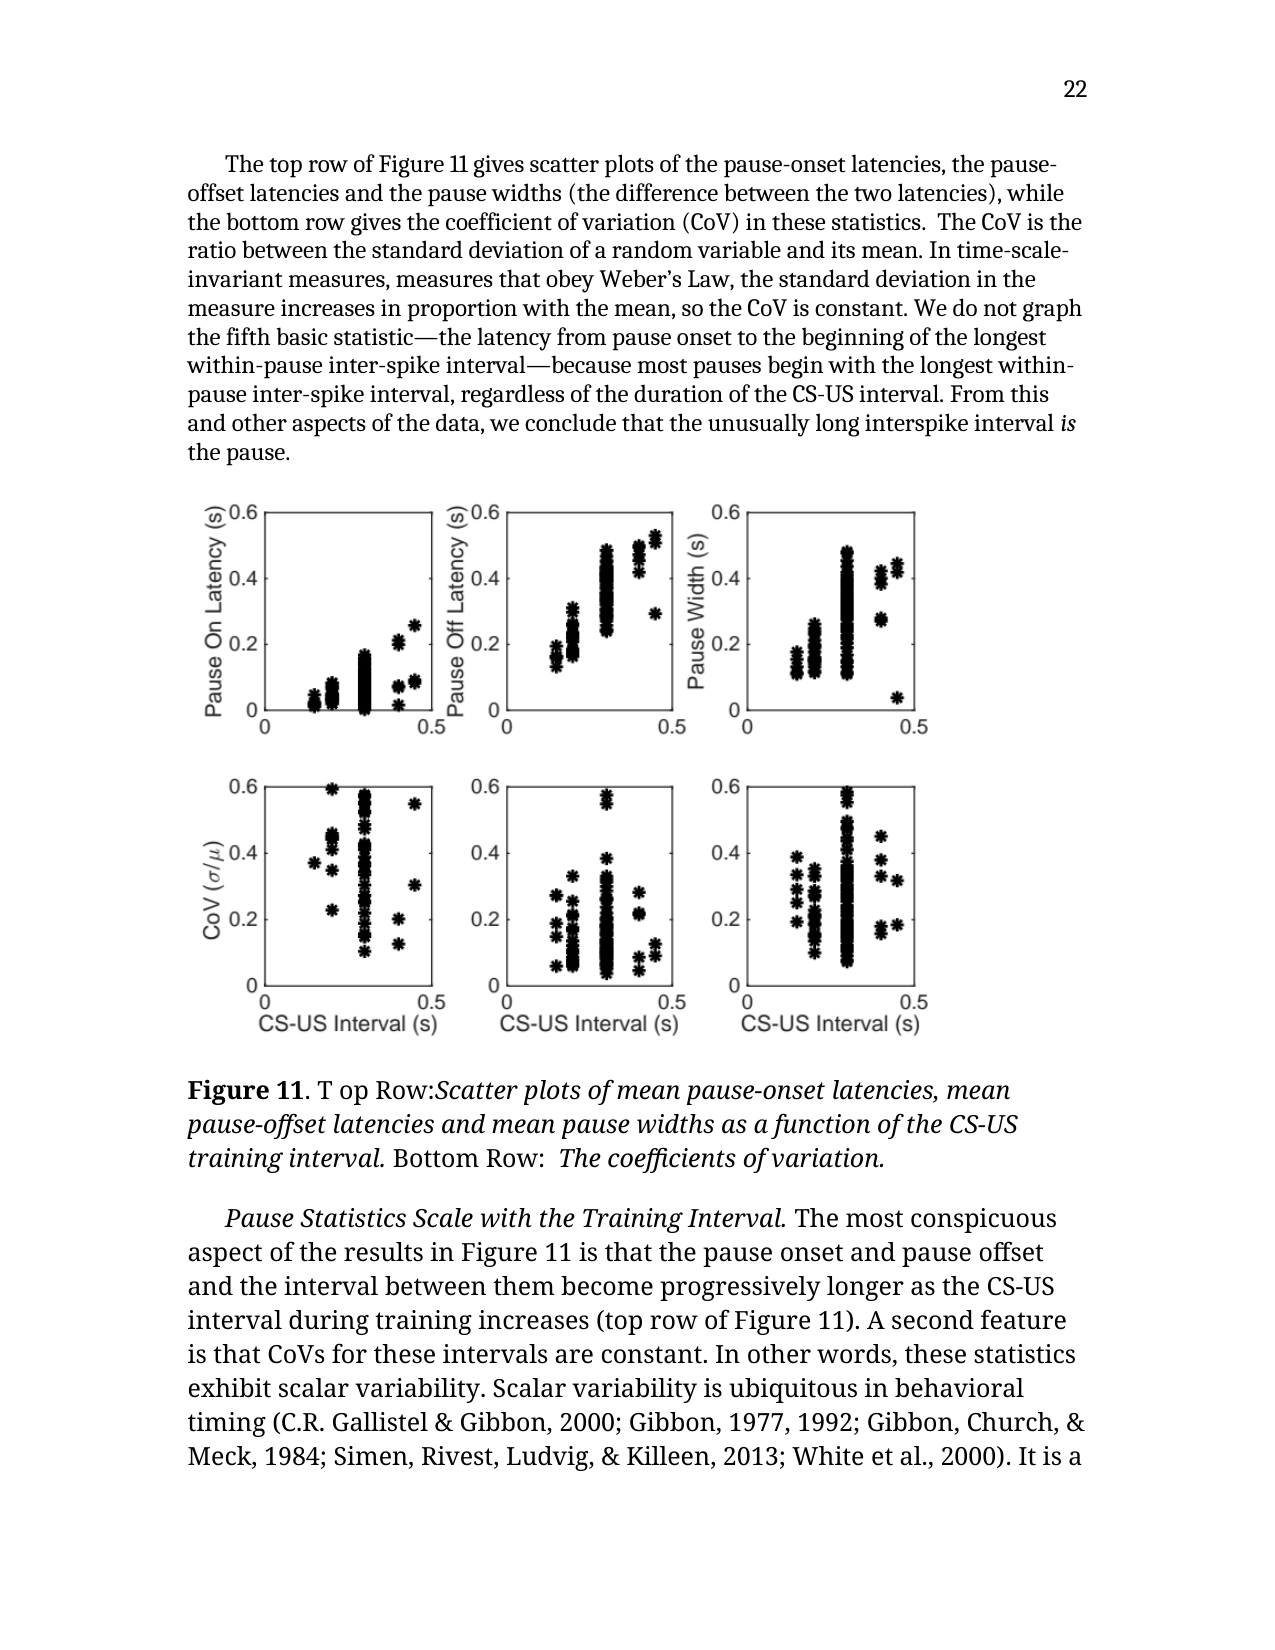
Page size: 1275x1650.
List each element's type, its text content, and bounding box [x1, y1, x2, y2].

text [187, 1200, 1087, 1473]
text Figure 11. T op Row:Scatter plots of mean pause-onset latencies, mean pause-offset latencies and mean pause widths as a function of the CS-US training interval. Bottom Row: The coefficients of variation. [187, 1073, 1087, 1175]
text The top row of Figure 11 gives scatter plots of the pause-onset latencies, the pause-offset latencies and the pause widths (the difference between the two latencies), while the bottom row gives the coefficient of variation (CoV) in these statistics. The CoV is the ratio between the standard deviation of a random variable and its mean. In time-scale-invariant measures, measures that obey Weber’s Law, the standard deviation in the measure increases in proportion with the mean, so the CoV is constant. We do not graph the fifth basic statistic—the latency from pause onset to the beginning of the longest within-pause inter-spike interval—because most pauses begin with the longest within-pause inter-spike interval, regardless of the duration of the CS-US interval. From this and other aspects of the data, we conclude that the unusually long interspike interval is the pause. [187, 150, 1087, 466]
